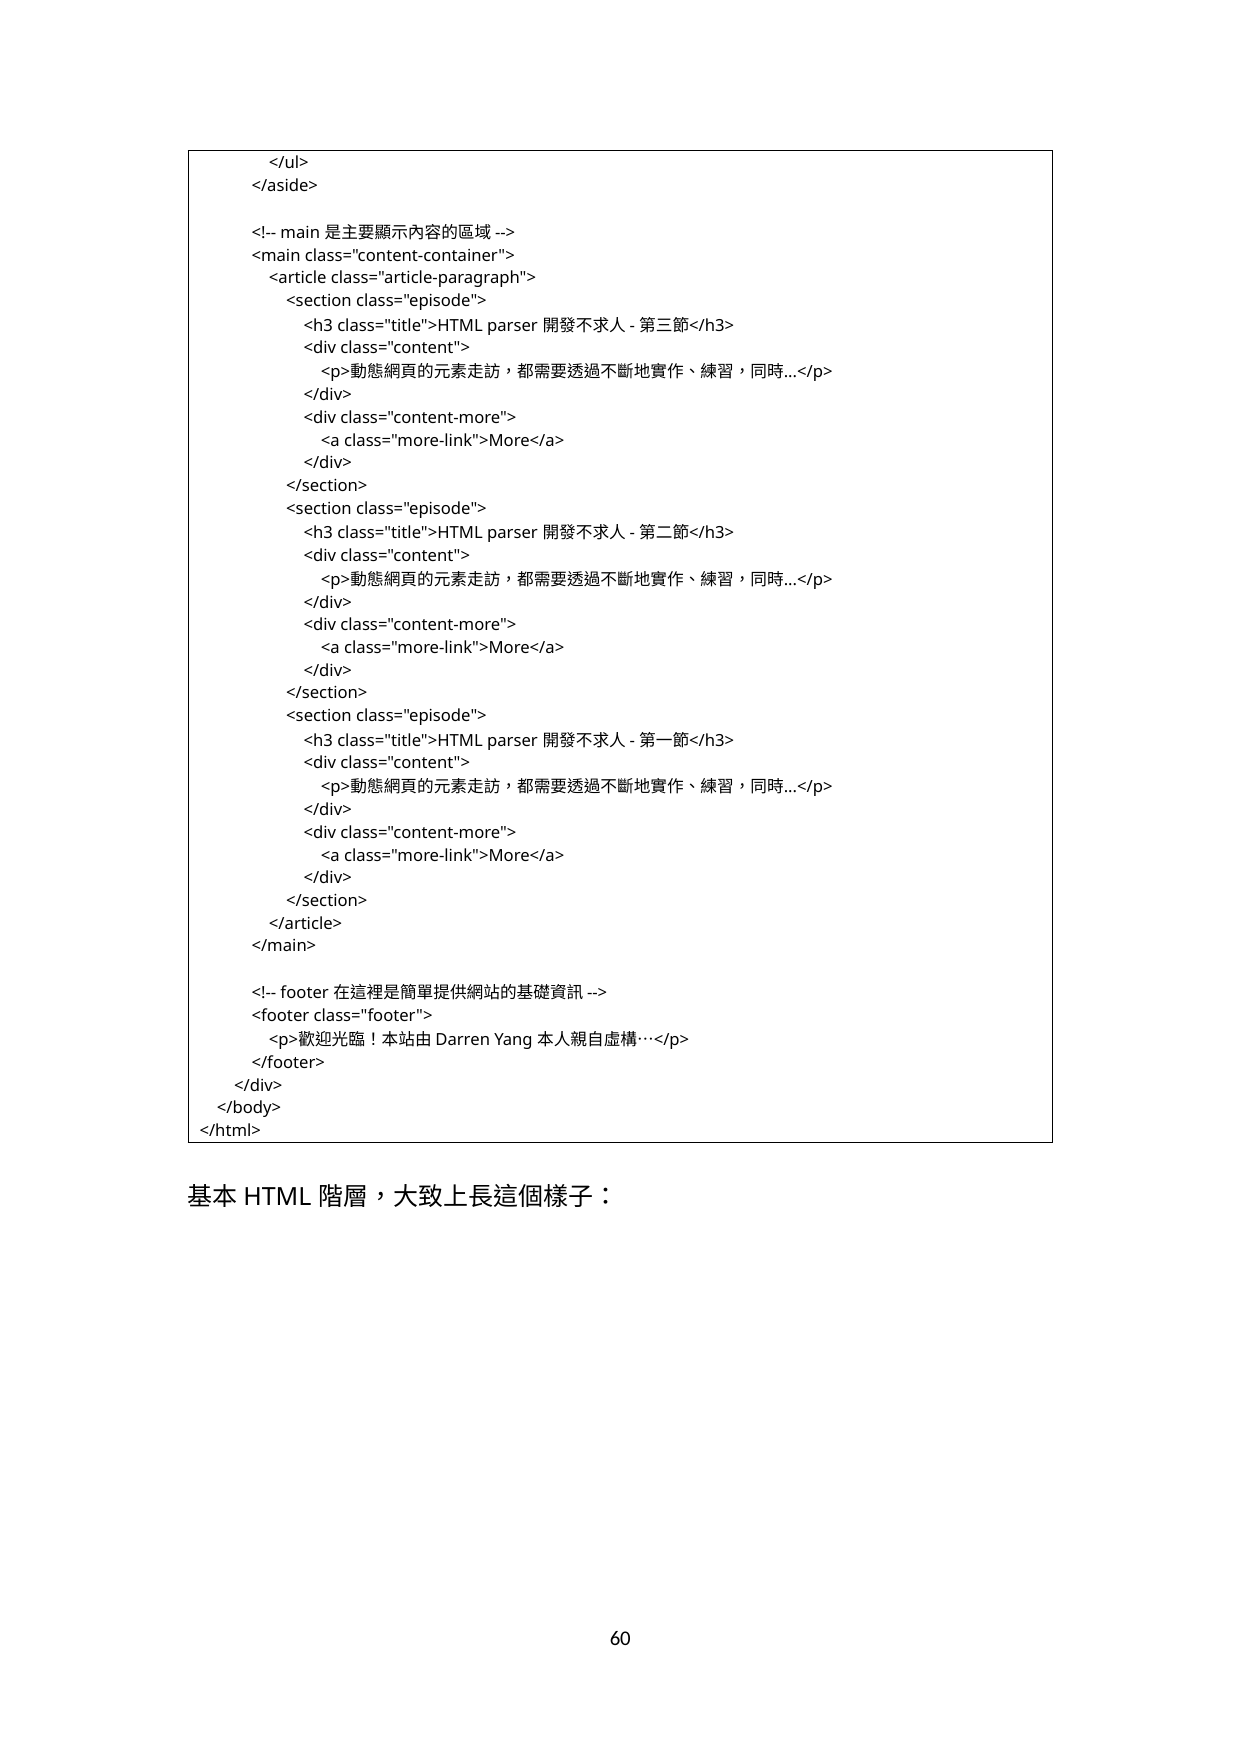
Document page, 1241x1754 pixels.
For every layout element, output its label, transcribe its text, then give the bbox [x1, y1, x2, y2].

text 基本 HTML 階層，大致上長這個樣子： [187, 1177, 1053, 1213]
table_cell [189, 151, 1052, 1142]
